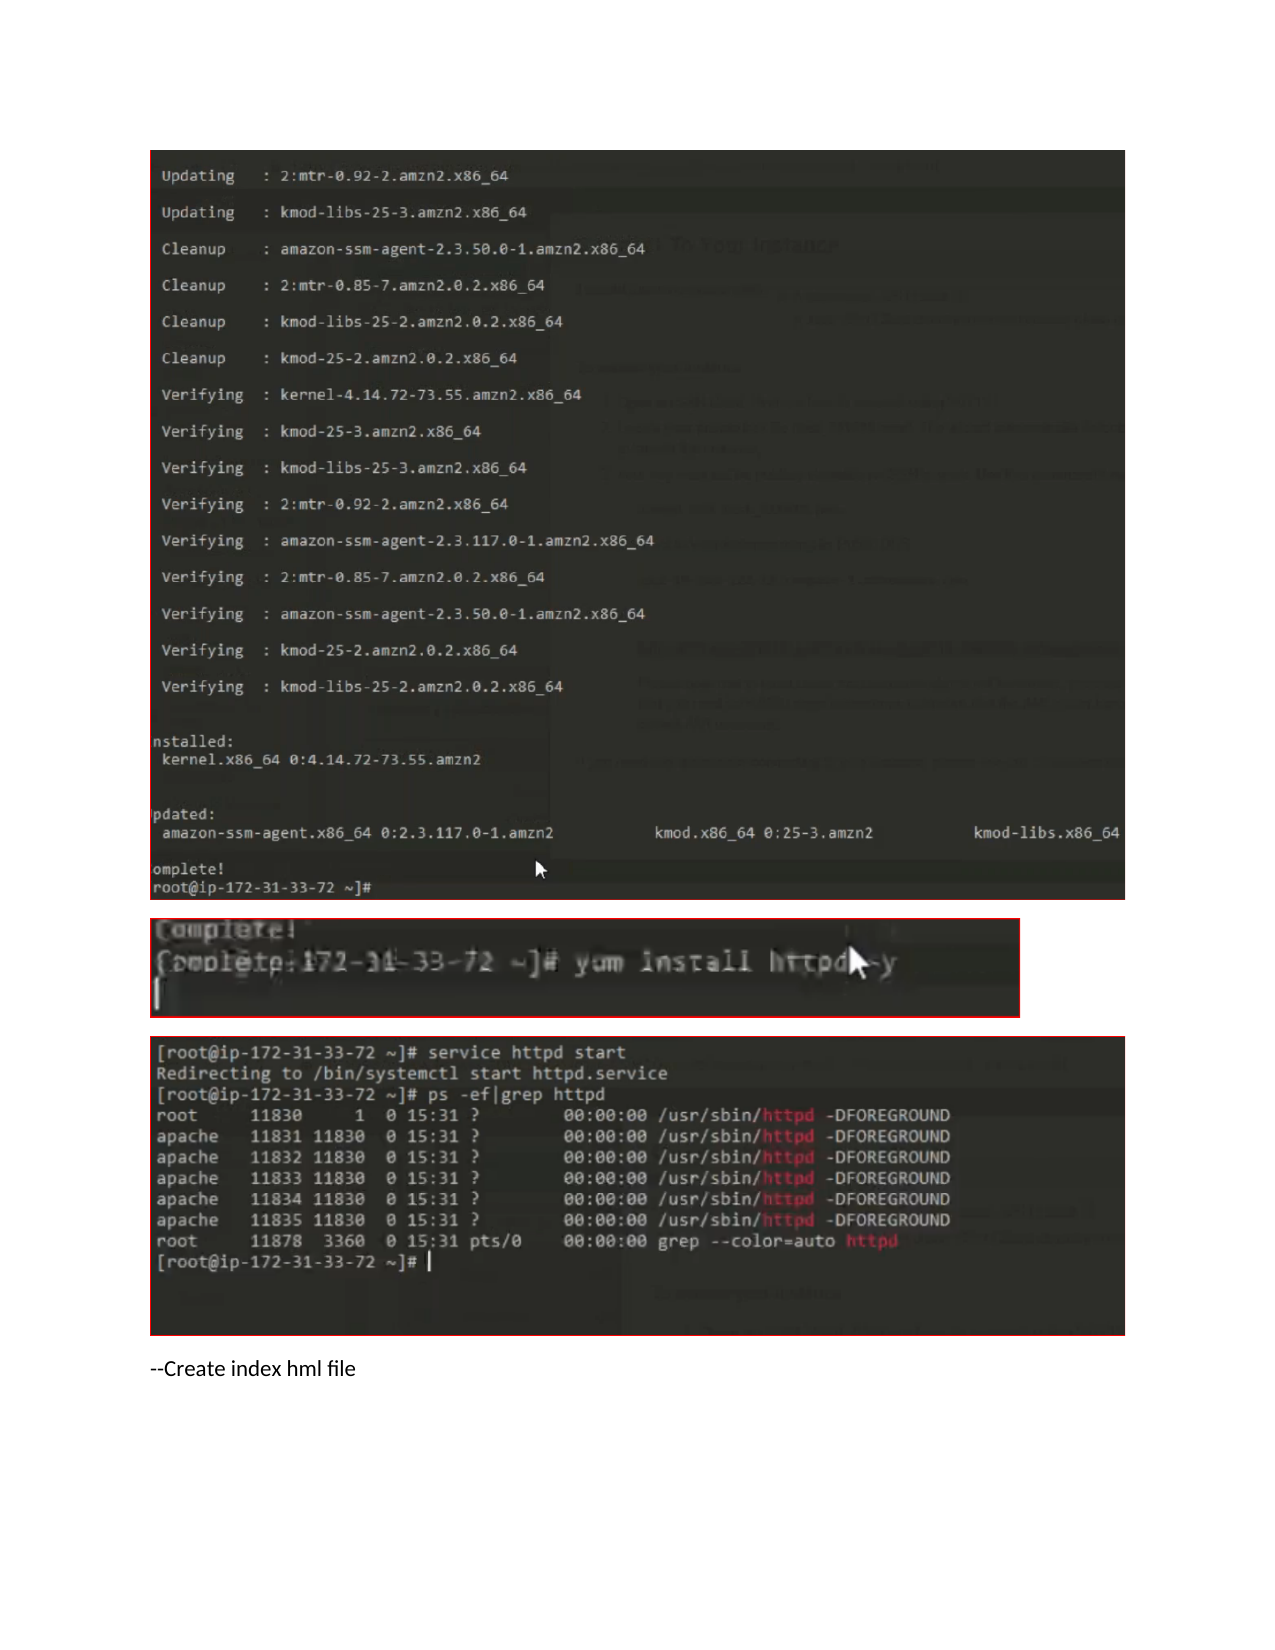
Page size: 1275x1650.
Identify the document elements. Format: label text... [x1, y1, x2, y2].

picture [150, 918, 1021, 1018]
picture [150, 1036, 1125, 1336]
picture [150, 150, 1125, 900]
text --Create index hml file [150, 1354, 1125, 1382]
